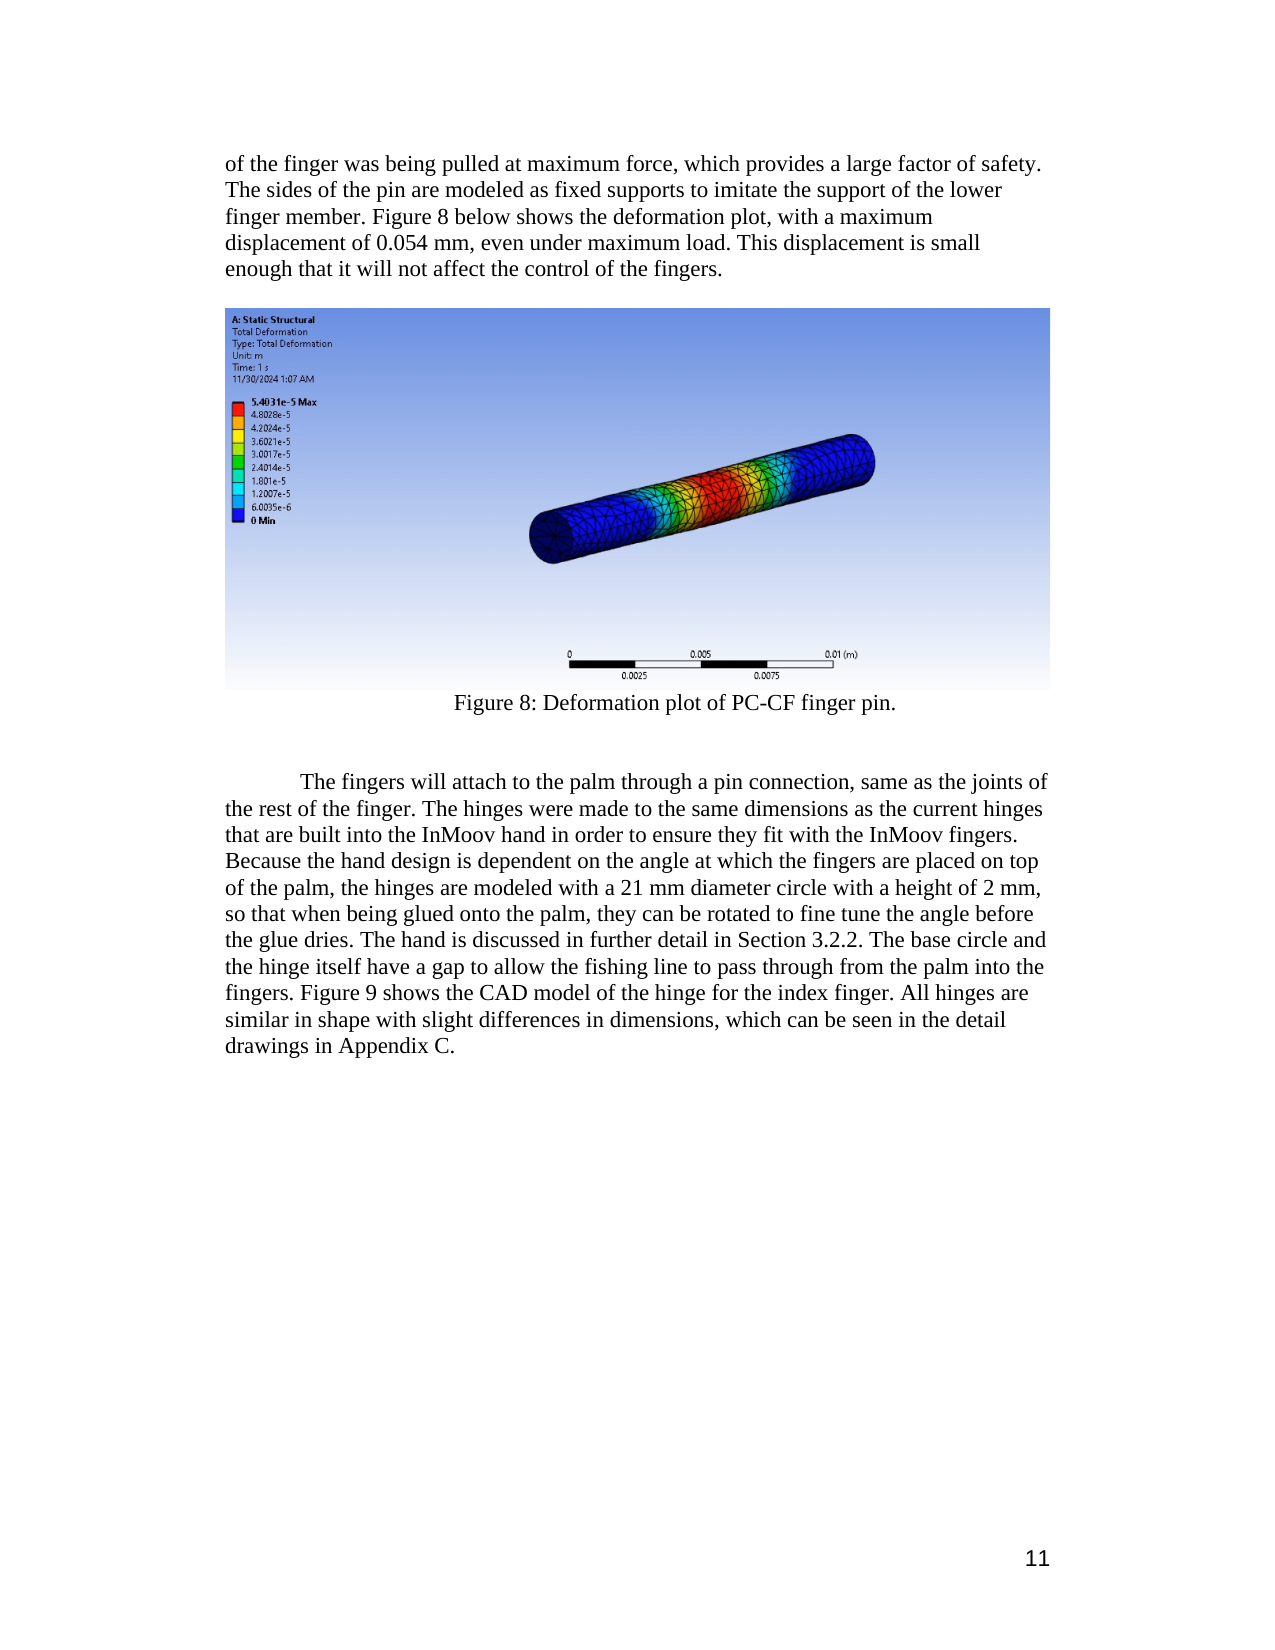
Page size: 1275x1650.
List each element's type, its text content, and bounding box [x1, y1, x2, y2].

picture [225, 308, 1050, 690]
text Figure 8: Deformation plot of PC-CF finger pin. [225, 690, 1050, 716]
text The fingers will attach to the palm through a pin connection, same as the joints of the rest of the finger. The hinges were made to the same dimensions as the current hinges that are built into the InMoov hand in order to ensure they fit with the InMoov fingers. Because the hand design is dependent on the angle at which the fingers are placed on top of the palm, the hinges are modeled with a 21 mm diameter circle with a height of 2 mm, so that when being glued onto the palm, they can be rotated to fine tune the angle before the glue dries. The hand is discussed in further detail in Section 3.2.2. The base circle and the hinge itself have a gap to allow the fishing line to pass through from the palm into the fingers. Figure 9 shows the CAD model of the hinge for the index finger. All hinges are similar in shape with slight differences in dimensions, which can be seen in the detail drawings in Appendix C. [225, 768, 1050, 1058]
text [225, 150, 1050, 282]
